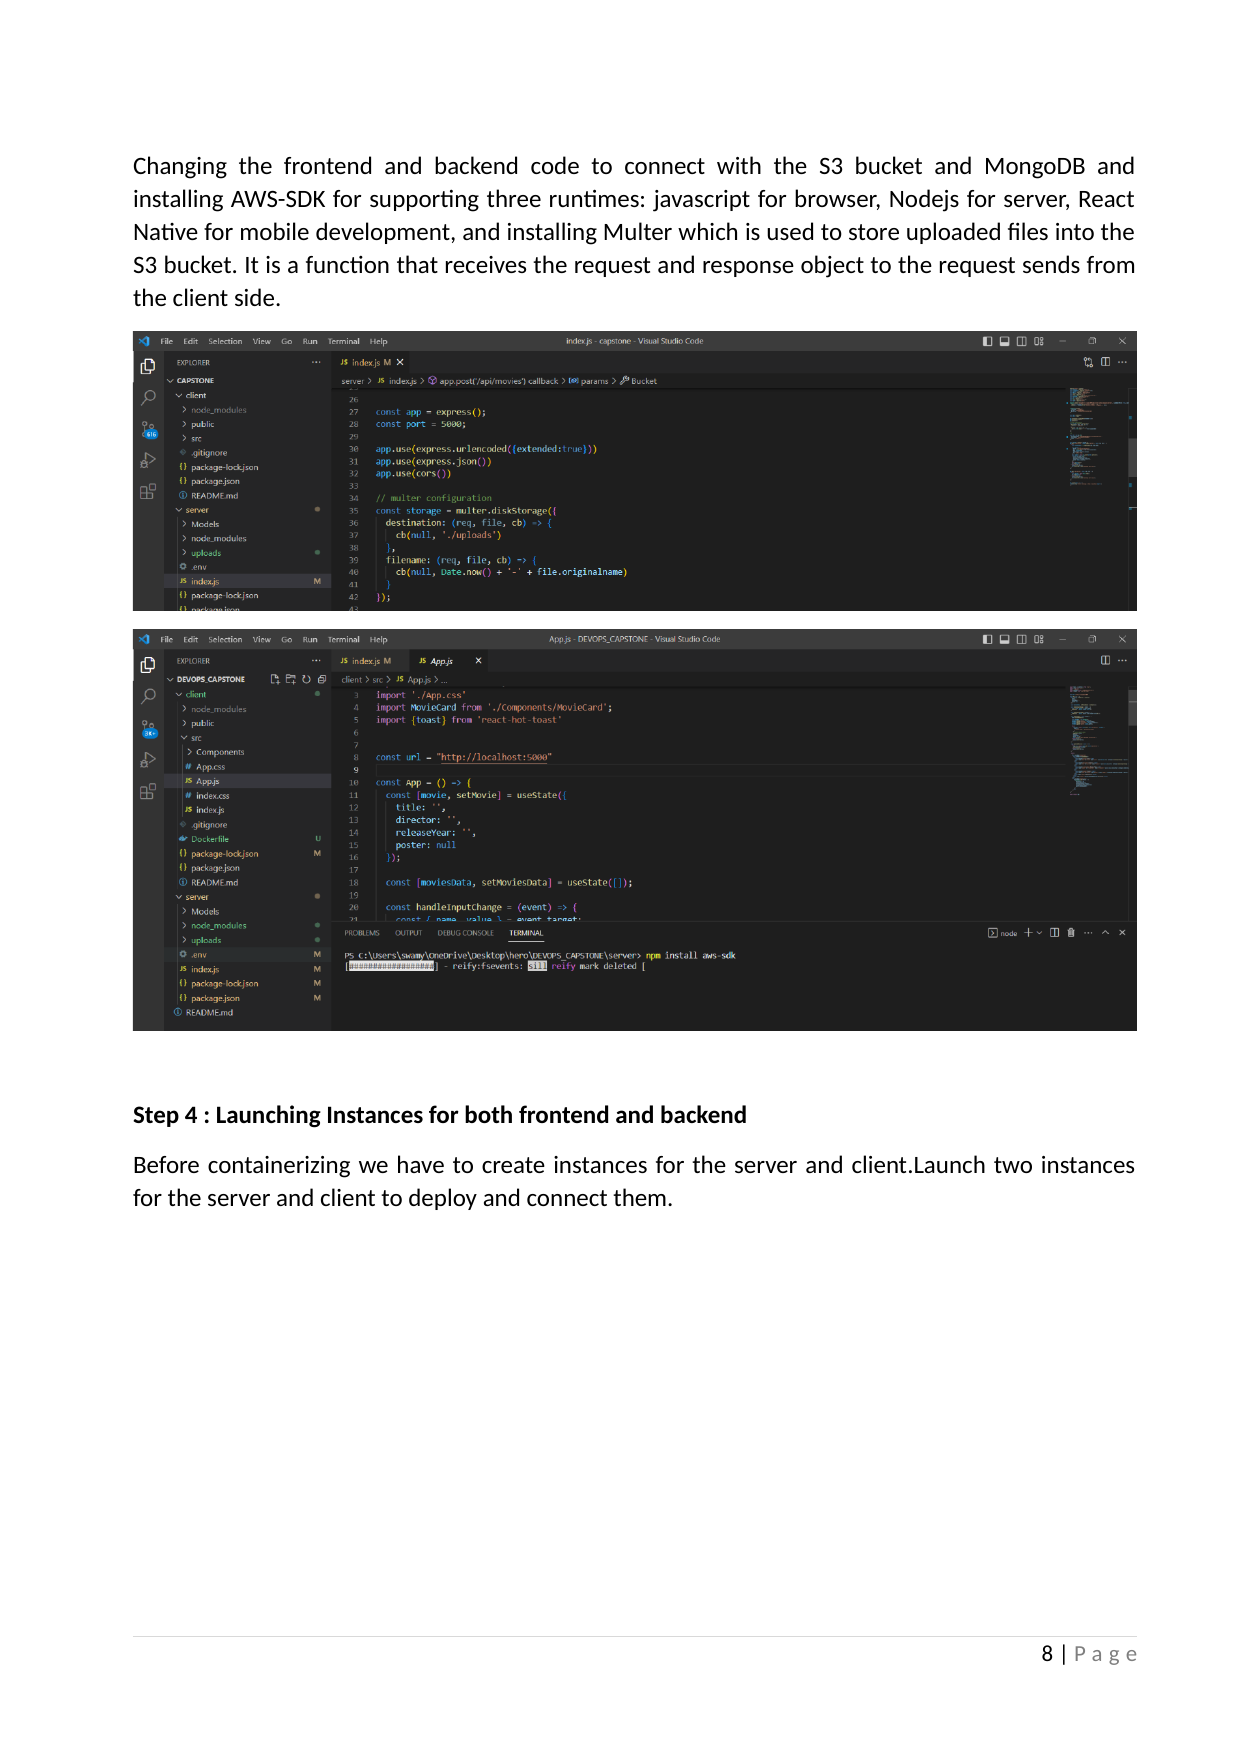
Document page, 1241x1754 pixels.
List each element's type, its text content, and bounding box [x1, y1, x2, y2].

text Changing the frontend and backend code to connect with the S3 bucket and MongoDB and installing AWS-SDK for supporting three runtimes: javascript for browser, Nodejs for server, React Native for mobile development, and installing Multer which is used to store uploaded files into the S3 bucket. It is a function that receives the request and response object to the request sends from the client side. [133, 150, 1137, 312]
text Step 4 : Launching Instances for both frontend and backend [133, 1099, 1171, 1130]
text Before containerizing we have to create instances for the server and client.Launch two instances for the server and client to deploy and connect them. [133, 1149, 1137, 1212]
picture [132, 331, 1137, 611]
picture [132, 629, 1137, 1031]
